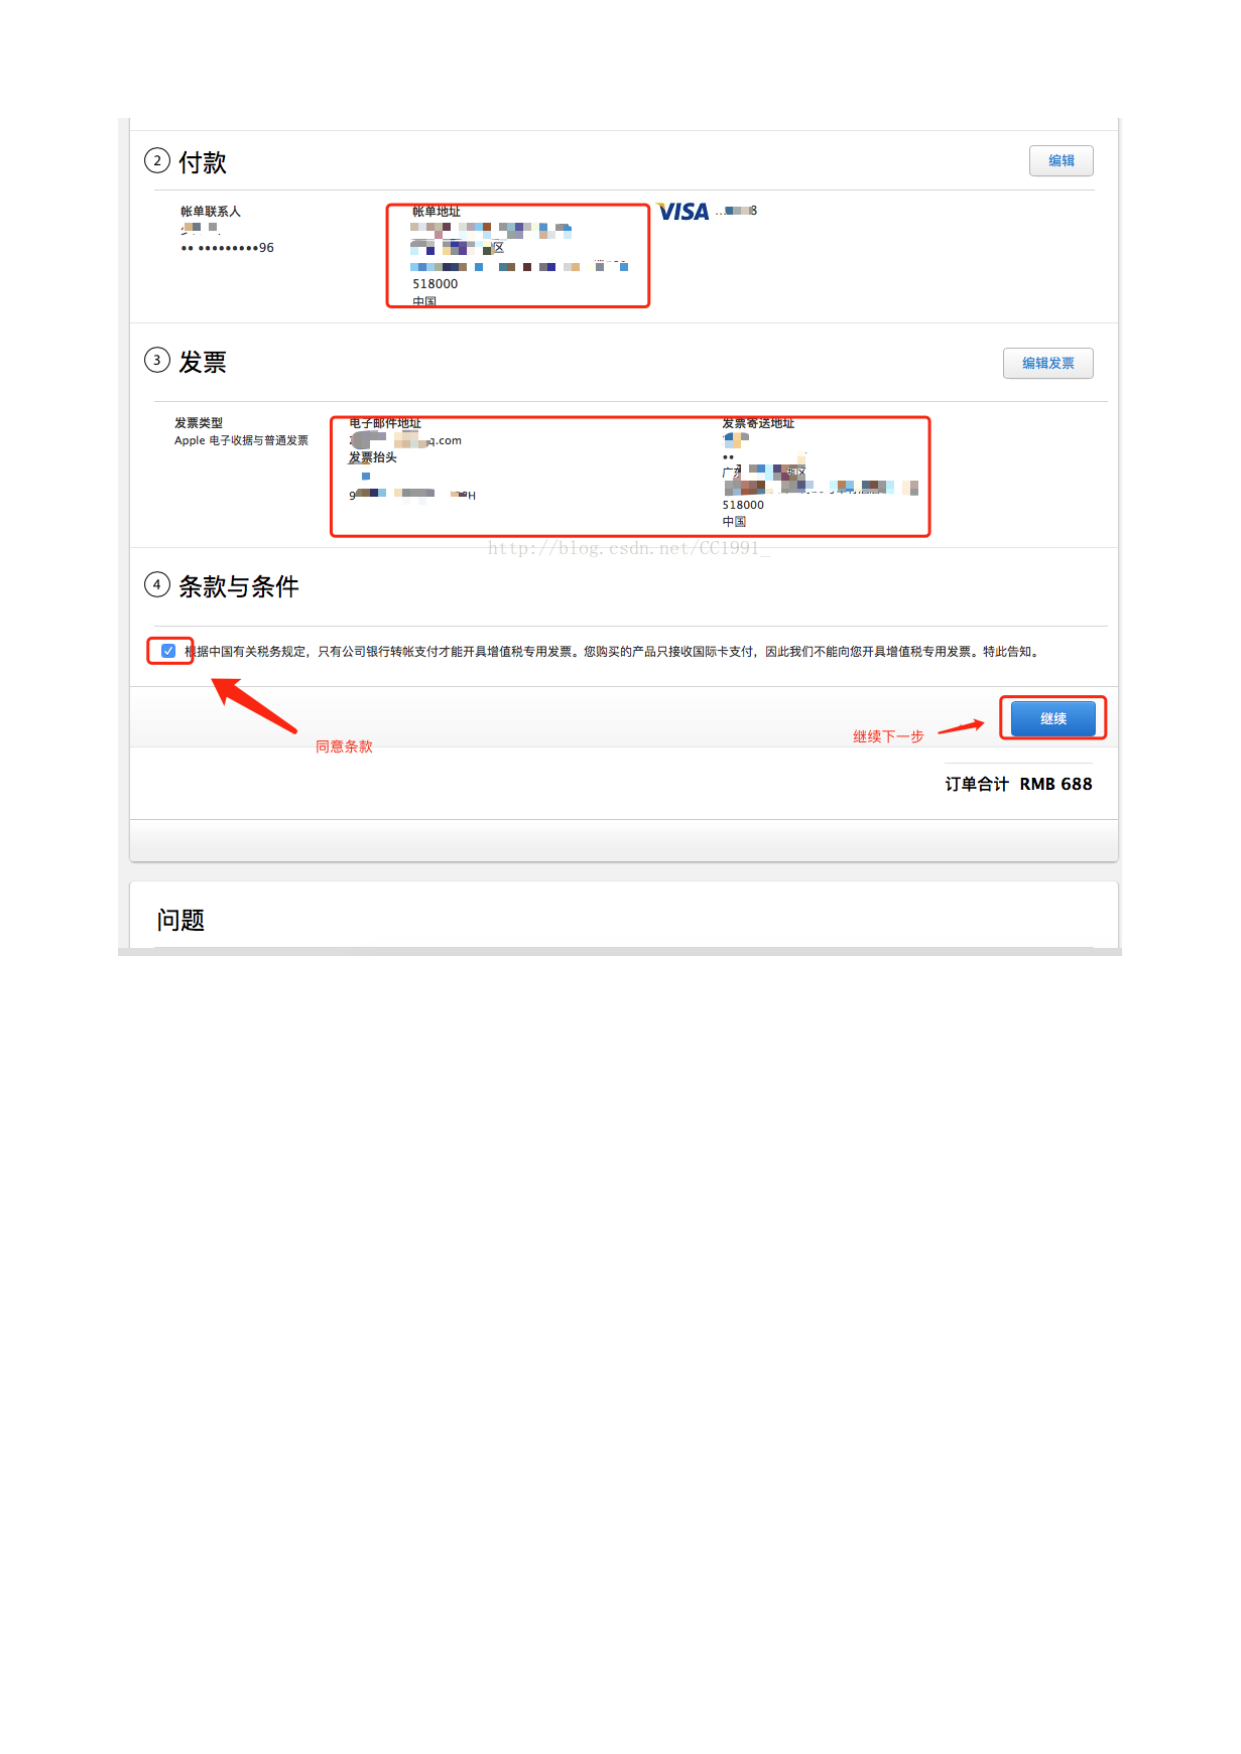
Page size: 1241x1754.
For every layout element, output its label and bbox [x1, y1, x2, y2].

picture [118, 118, 1123, 956]
